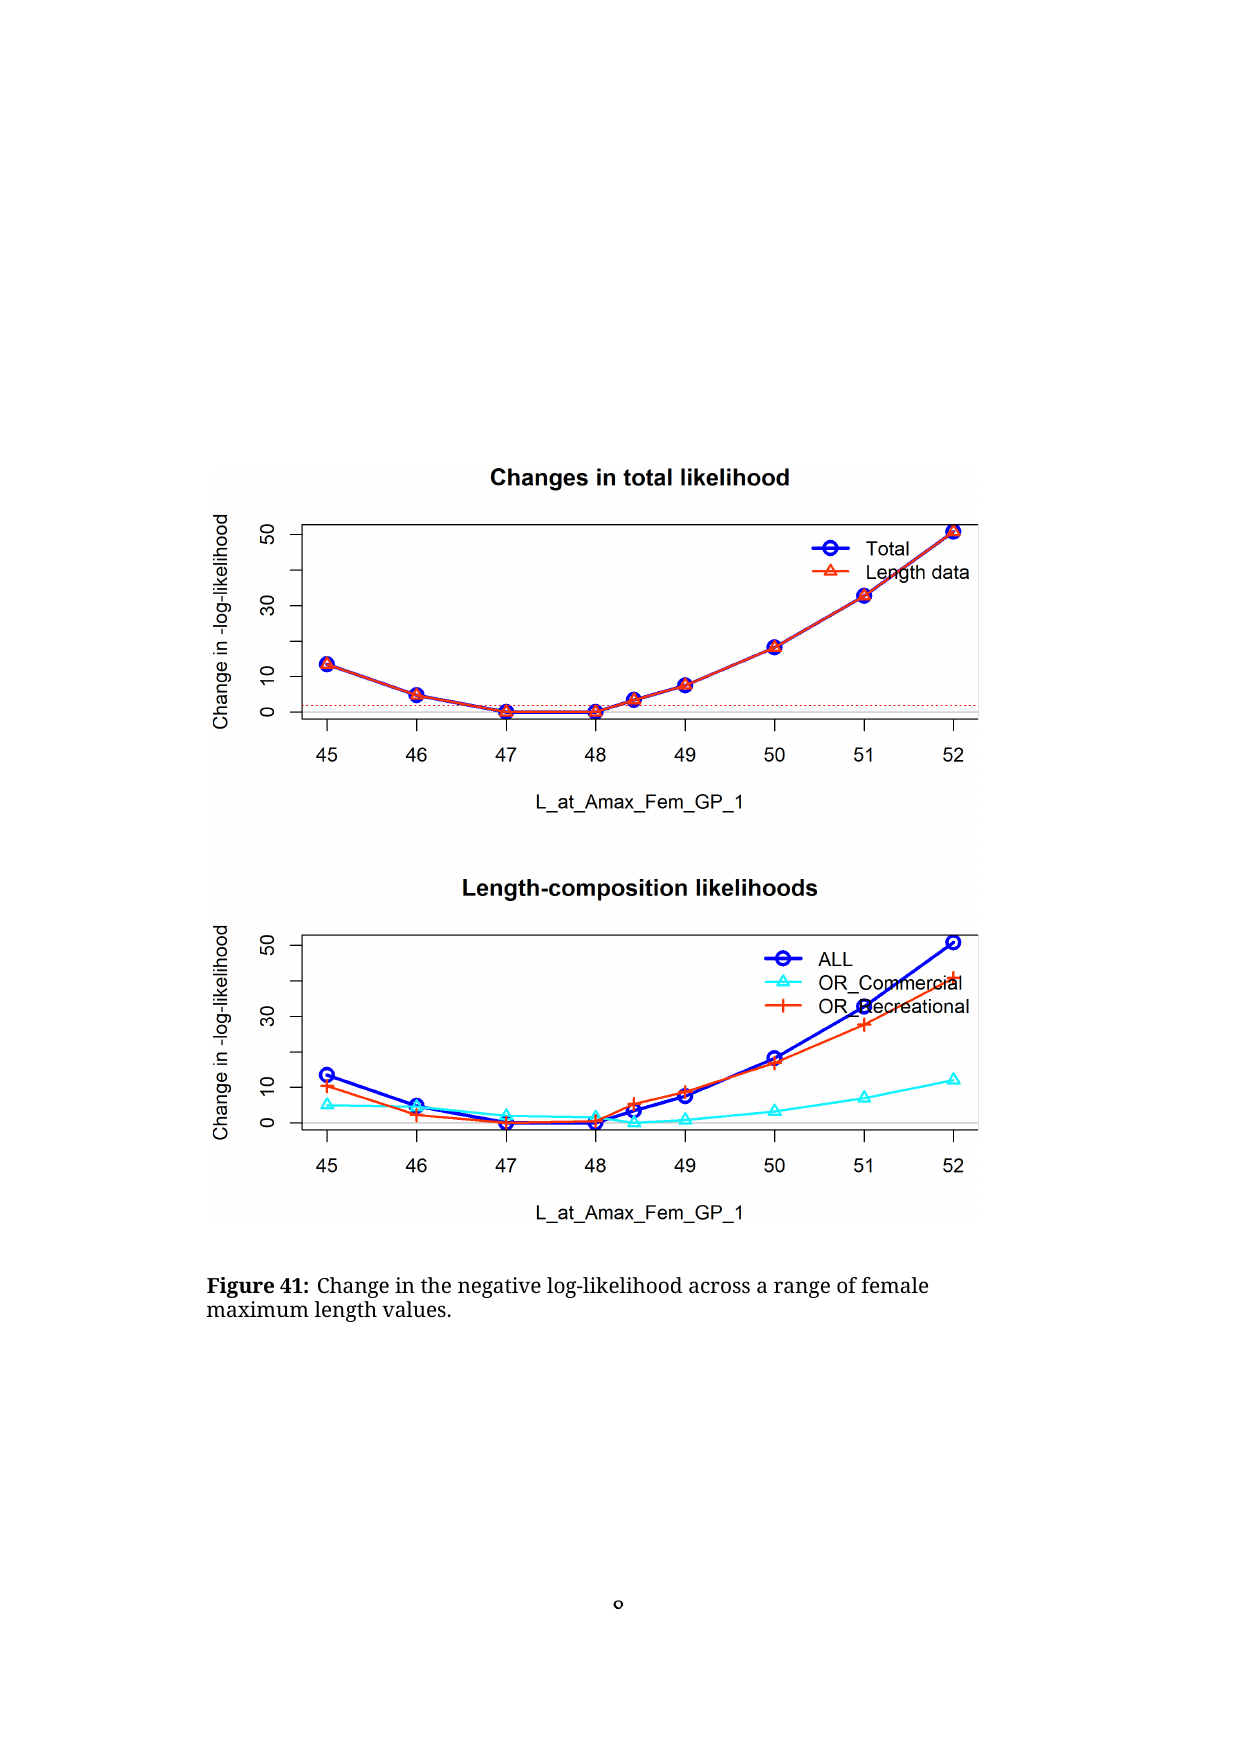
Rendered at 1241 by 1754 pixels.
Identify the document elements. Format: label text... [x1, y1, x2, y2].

text Figure 41: Change in the negative log-likelihood across a range of female maximum length values. [206, 1274, 1034, 1324]
picture [212, 468, 979, 1223]
